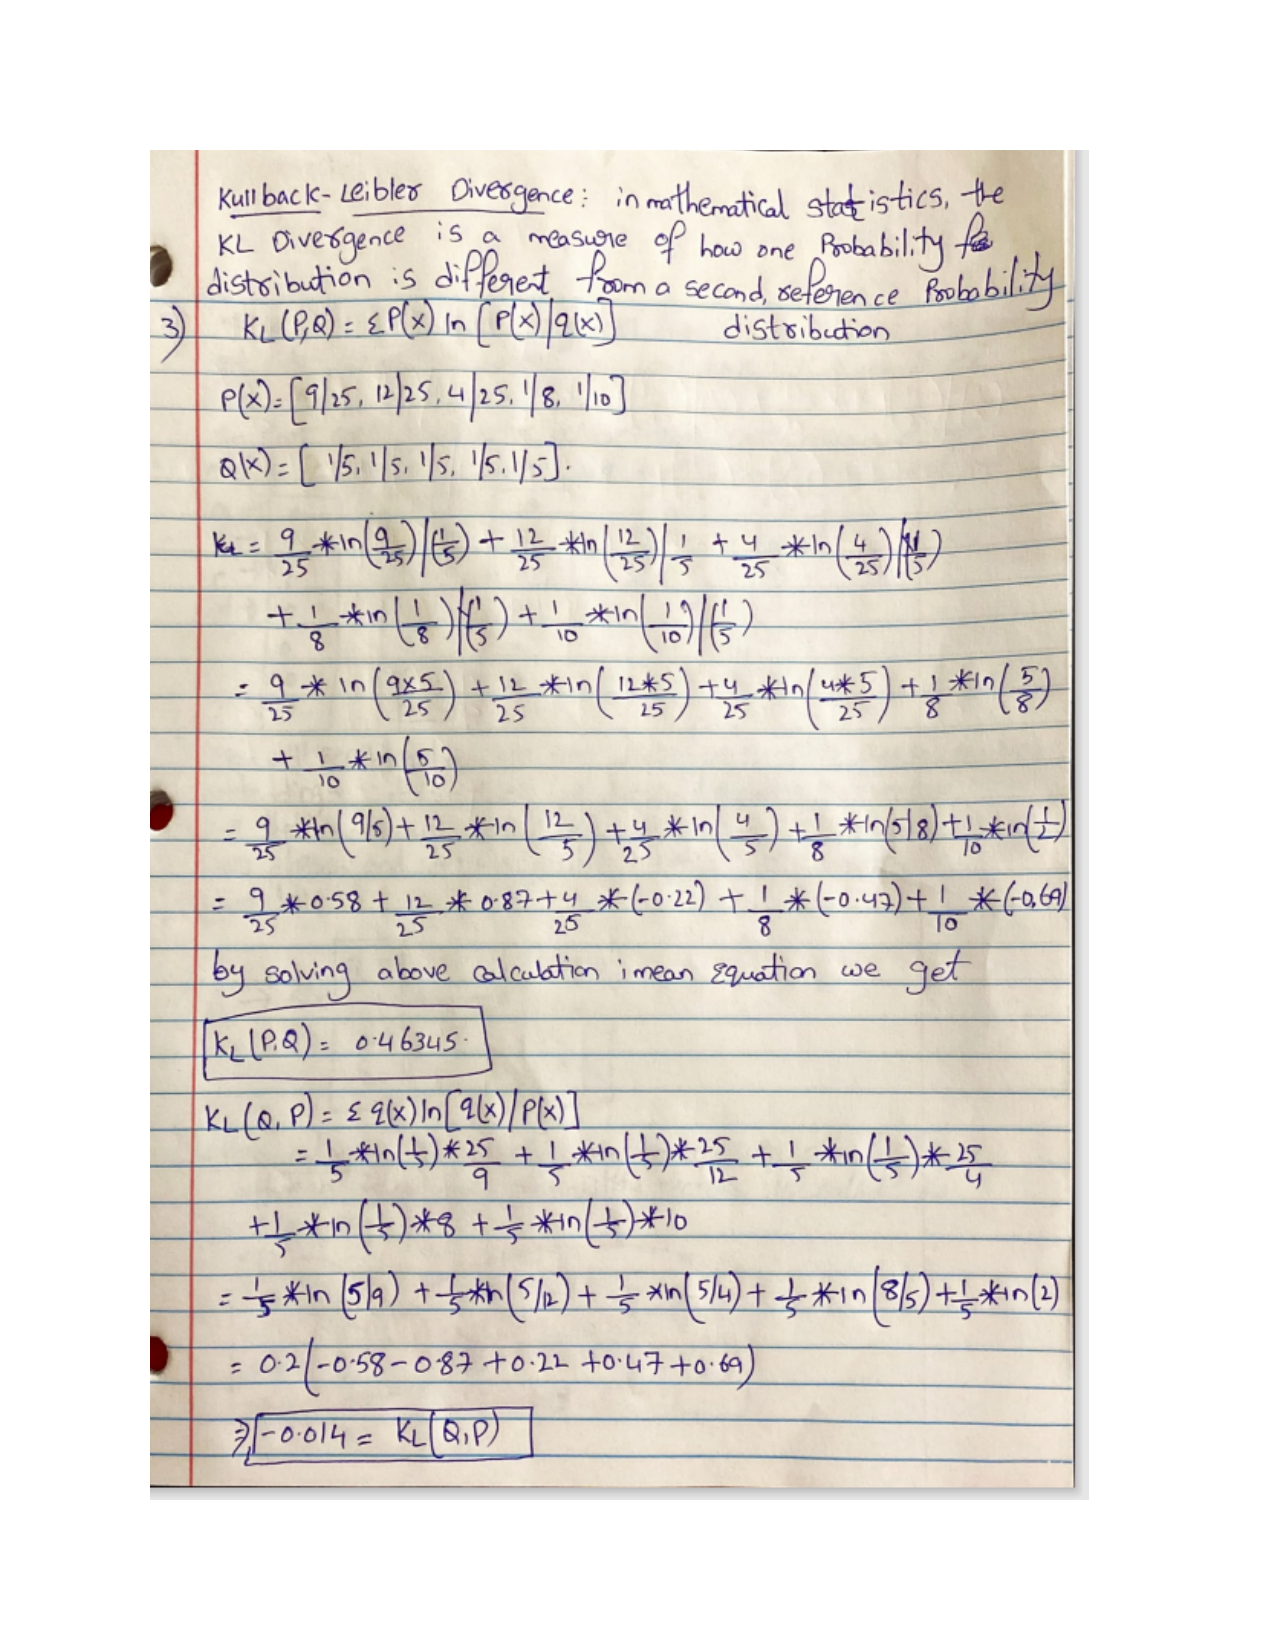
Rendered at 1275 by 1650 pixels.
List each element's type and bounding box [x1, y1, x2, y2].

picture [150, 150, 1089, 1500]
